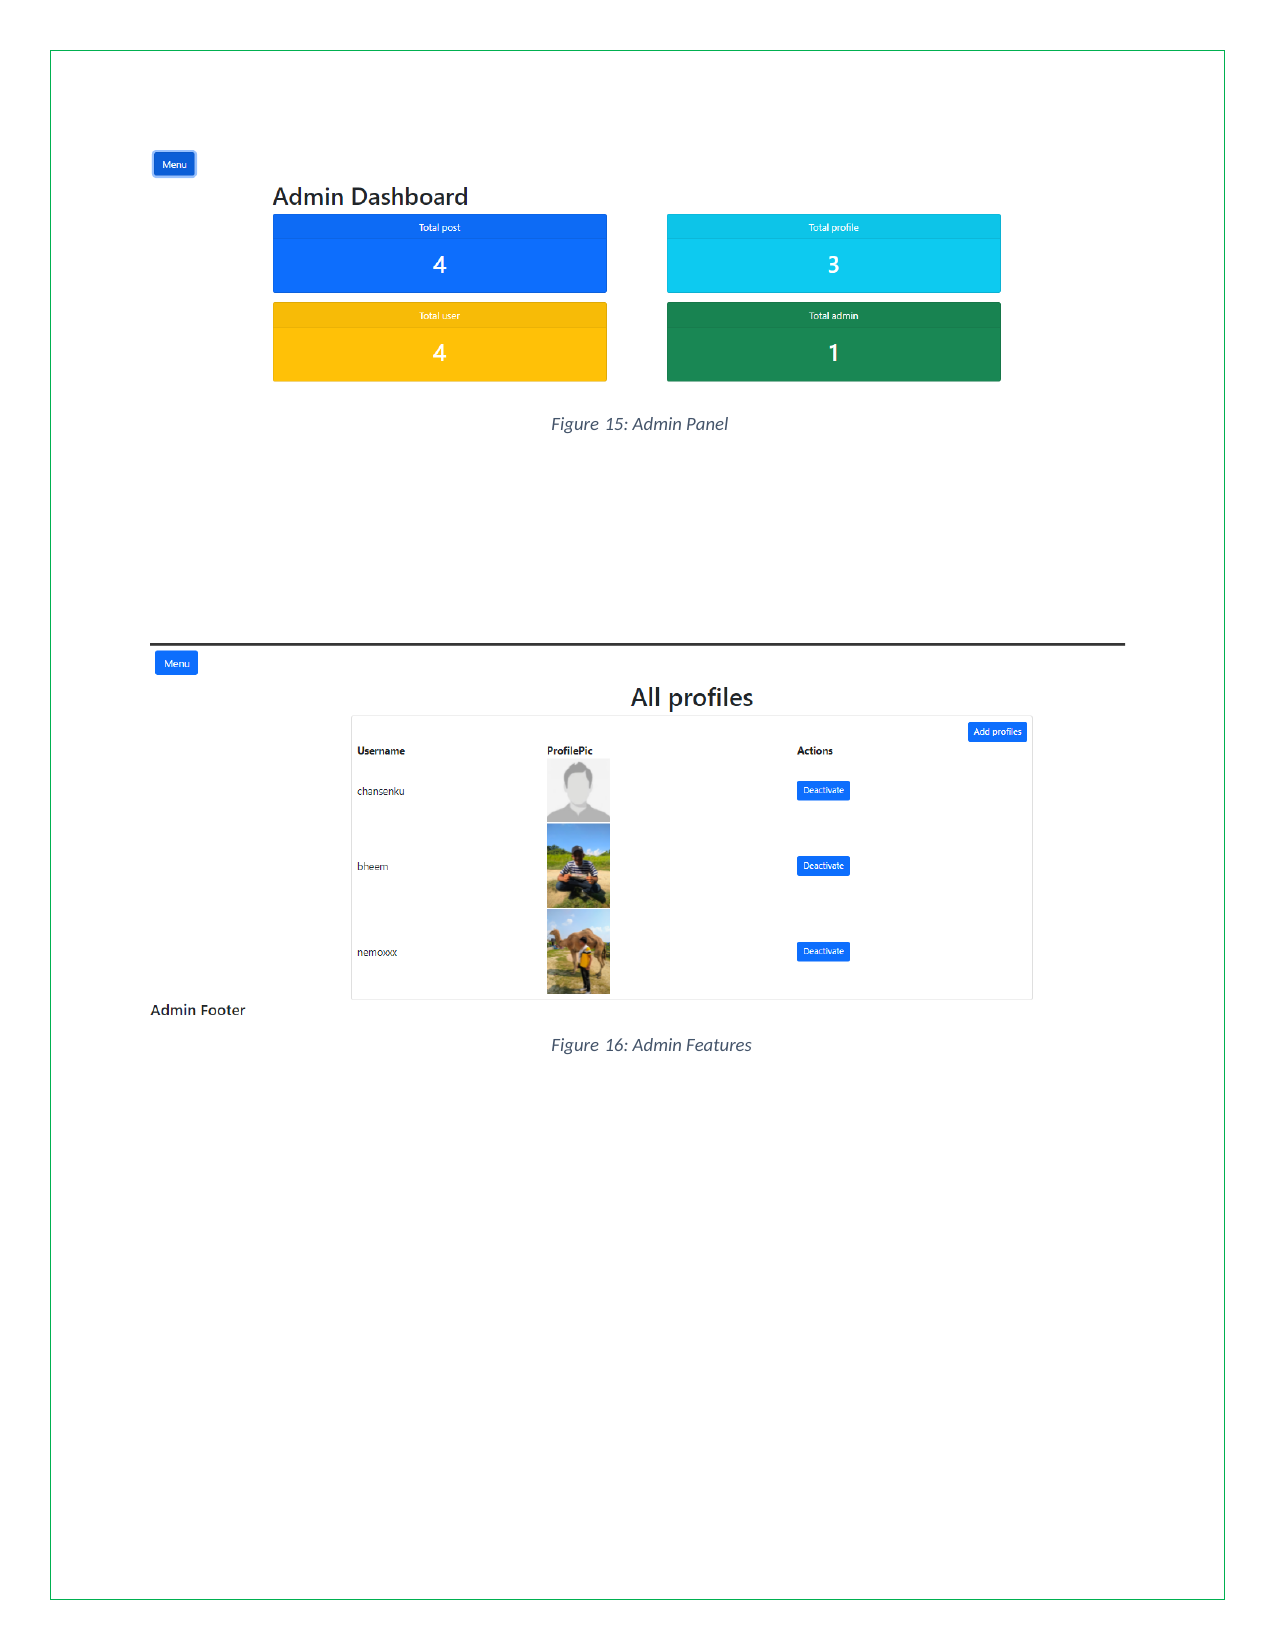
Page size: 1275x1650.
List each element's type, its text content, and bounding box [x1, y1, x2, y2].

picture [150, 643, 1125, 1015]
text Figure 15: Admin Panel [150, 412, 1125, 435]
picture [150, 150, 1125, 393]
text Figure 16: Admin Features [150, 1033, 1125, 1056]
